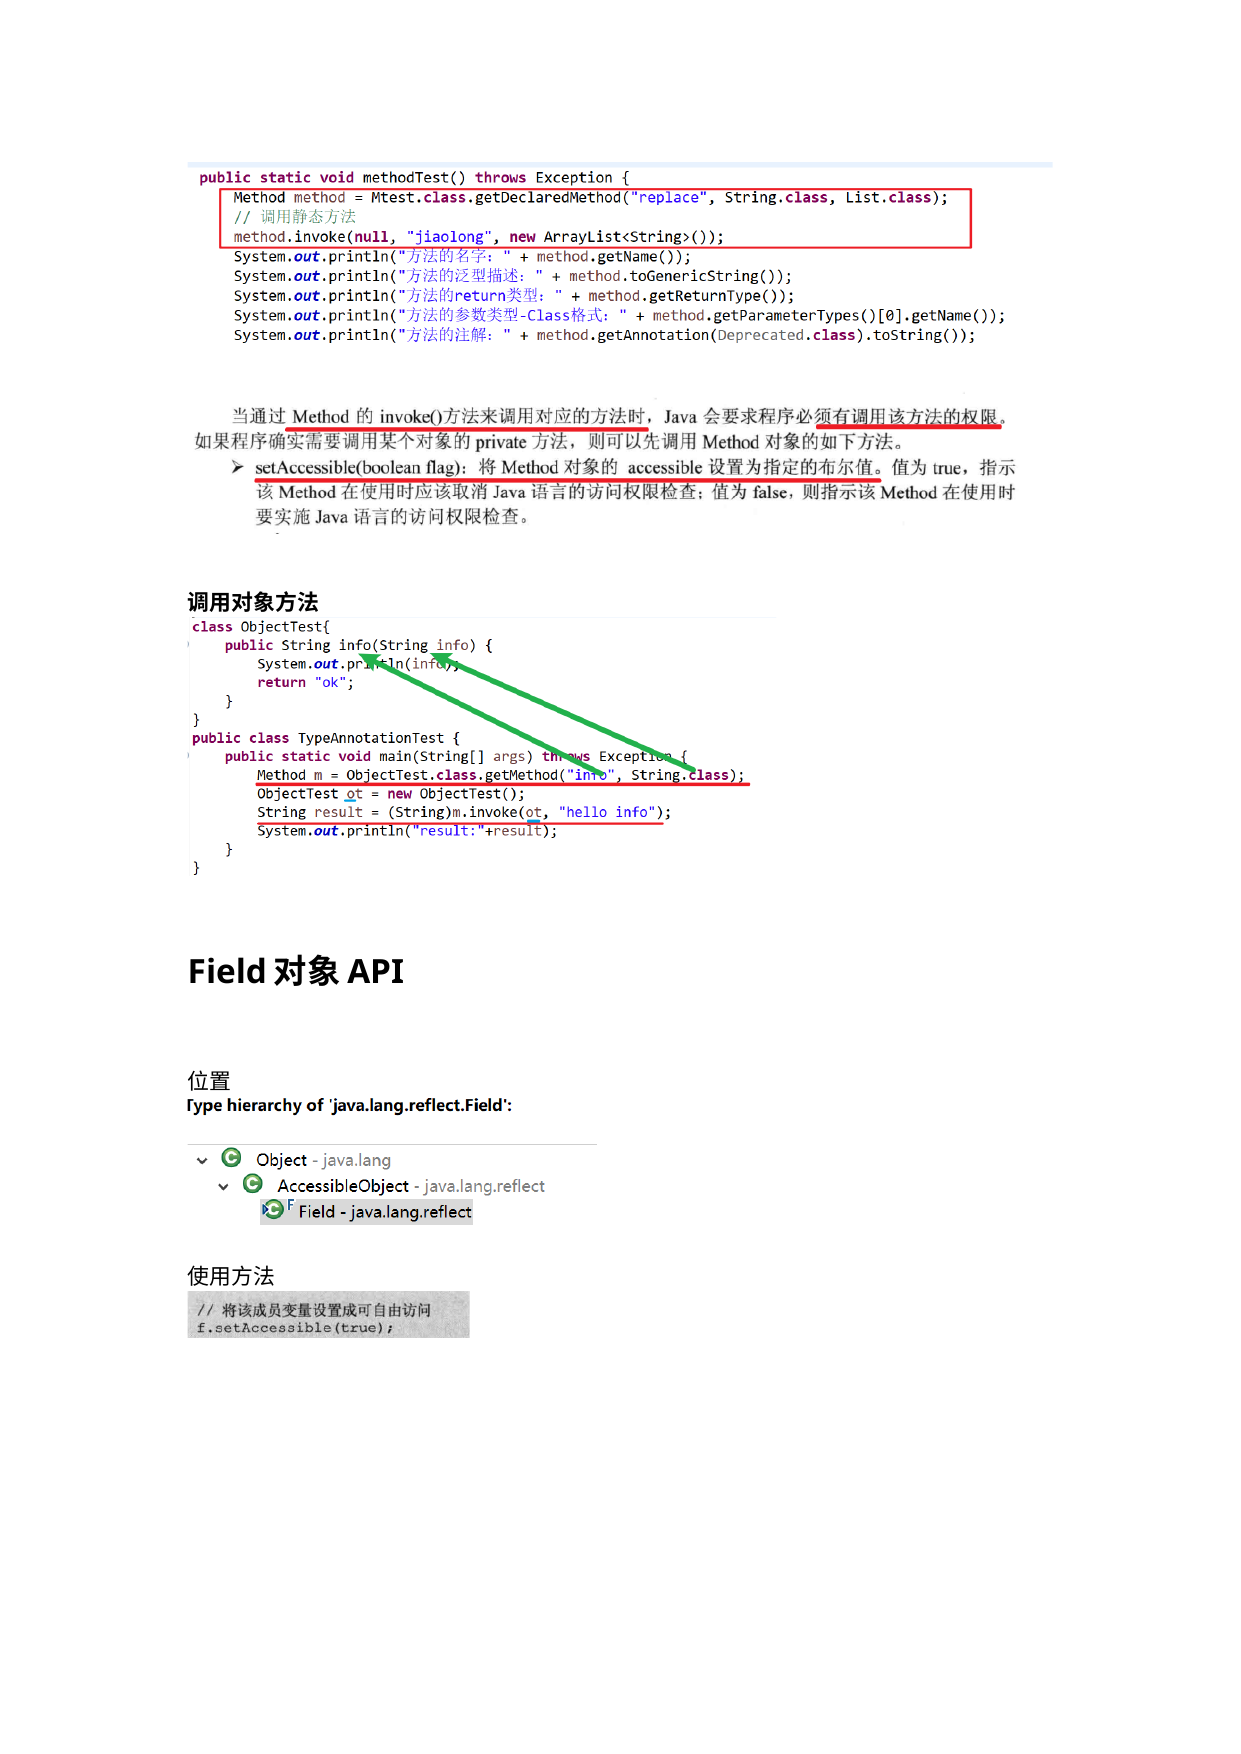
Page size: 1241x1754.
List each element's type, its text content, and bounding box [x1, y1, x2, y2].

picture [187, 1096, 597, 1234]
picture [187, 389, 1035, 534]
text 使用方法 [187, 1259, 1053, 1291]
subtitle Field对象API [187, 937, 1053, 1002]
picture [187, 162, 1053, 363]
text 调用对象方法 [187, 584, 1053, 617]
picture [187, 1291, 470, 1338]
picture [187, 617, 777, 876]
text 位置 [187, 1064, 1053, 1096]
